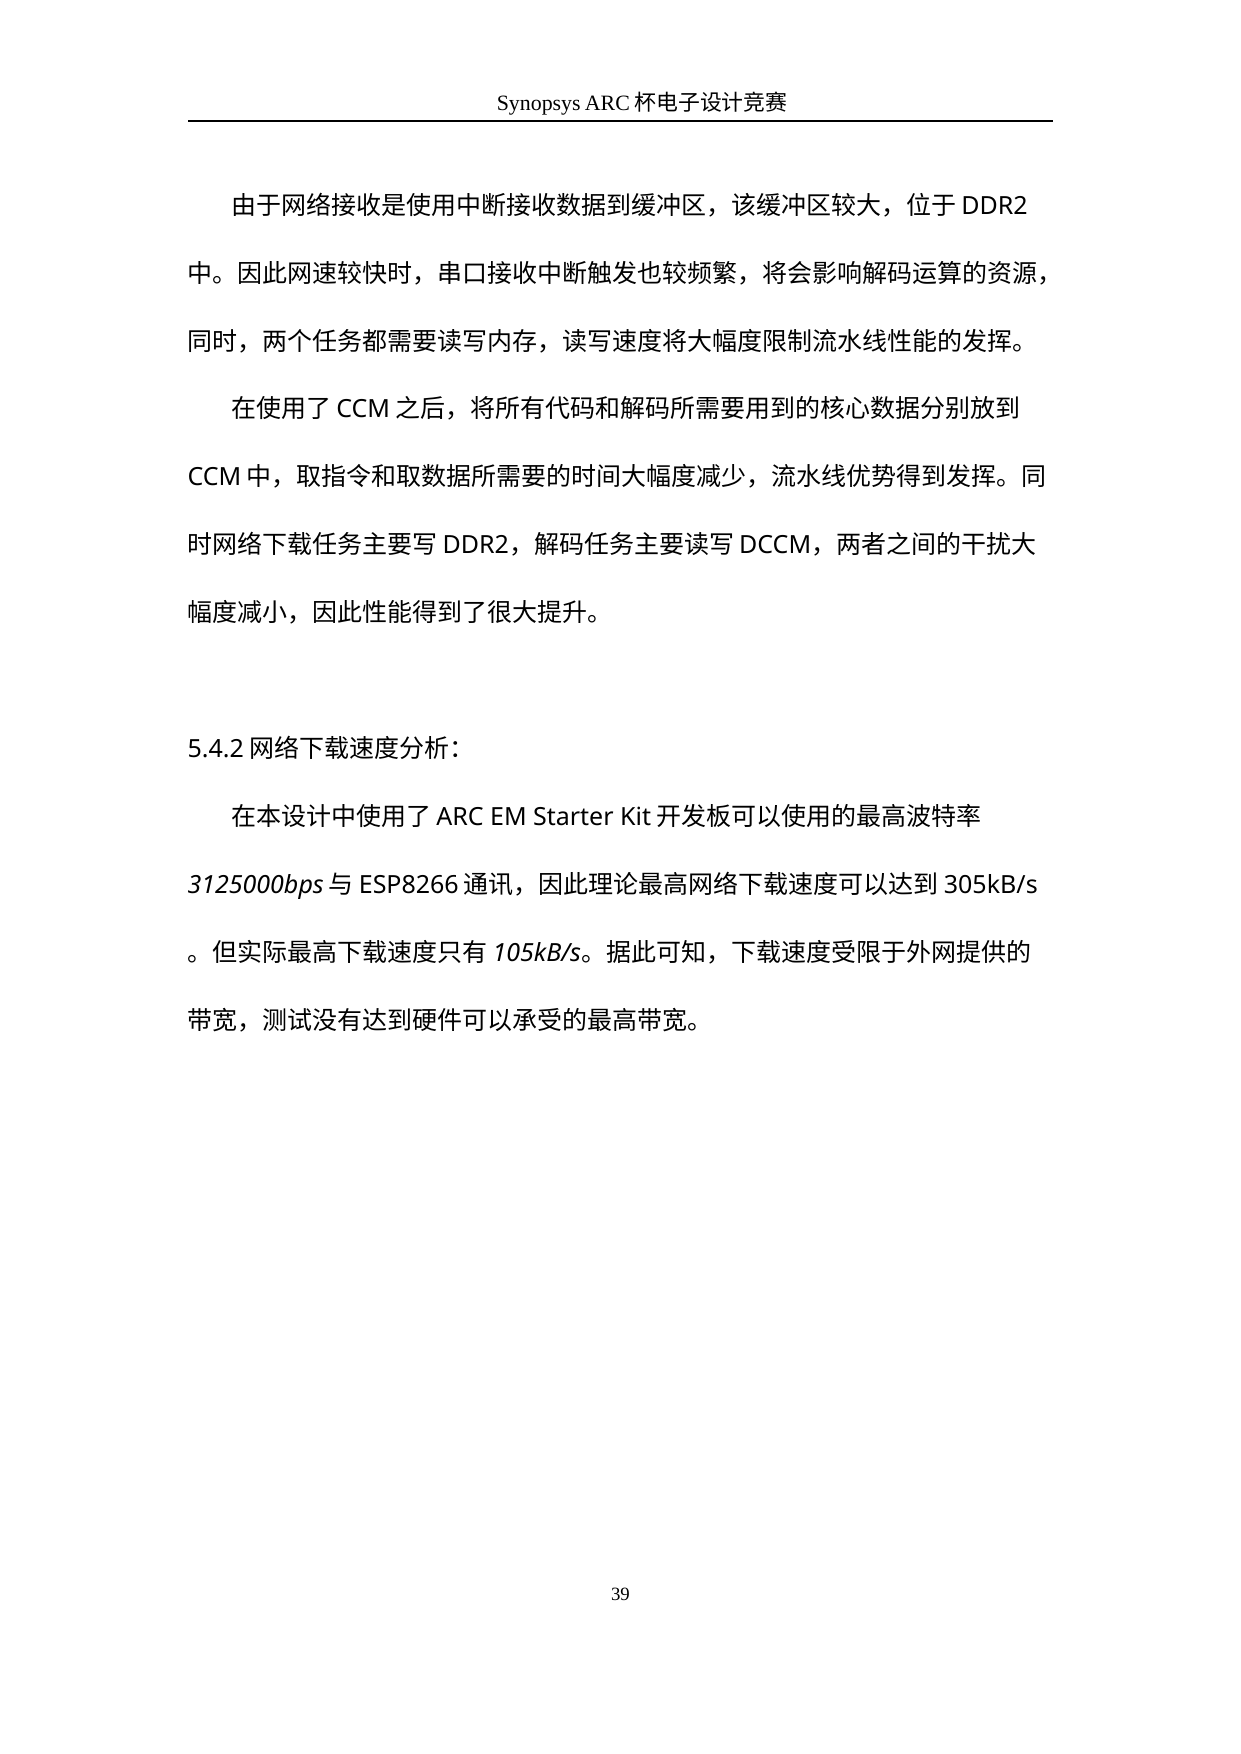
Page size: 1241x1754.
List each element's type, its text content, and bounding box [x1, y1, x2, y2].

text 由于网络接收是使用中断接收数据到缓冲区，该缓冲区较大，位于DDR2中。因此网速较快时，串口接收中断触发也较频繁，将会影响解码运算的资源，同时，两个任务都需要读写内存，读写速度将大幅度限制流水线性能的发挥。 [187, 169, 1053, 373]
text 在本设计中使用了ARC EM Starter Kit开发板可以使用的最高波特率3125000bps与ESP8266通讯，因此理论最高网络下载速度可以达到305kB/s。但实际最高下载速度只有105kB/s。据此可知，下载速度受限于外网提供的带宽，测试没有达到硬件可以承受的最高带宽。 [187, 781, 1053, 1052]
text 在使用了CCM之后，将所有代码和解码所需要用到的核心数据分别放到CCM中，取指令和取数据所需要的时间大幅度减少，流水线优势得到发挥。同时网络下载任务主要写DDR2，解码任务主要读写DCCM，两者之间的干扰大幅度减小，因此性能得到了很大提升。 [187, 373, 1053, 645]
text 5.4.2网络下载速度分析： [187, 713, 1053, 781]
